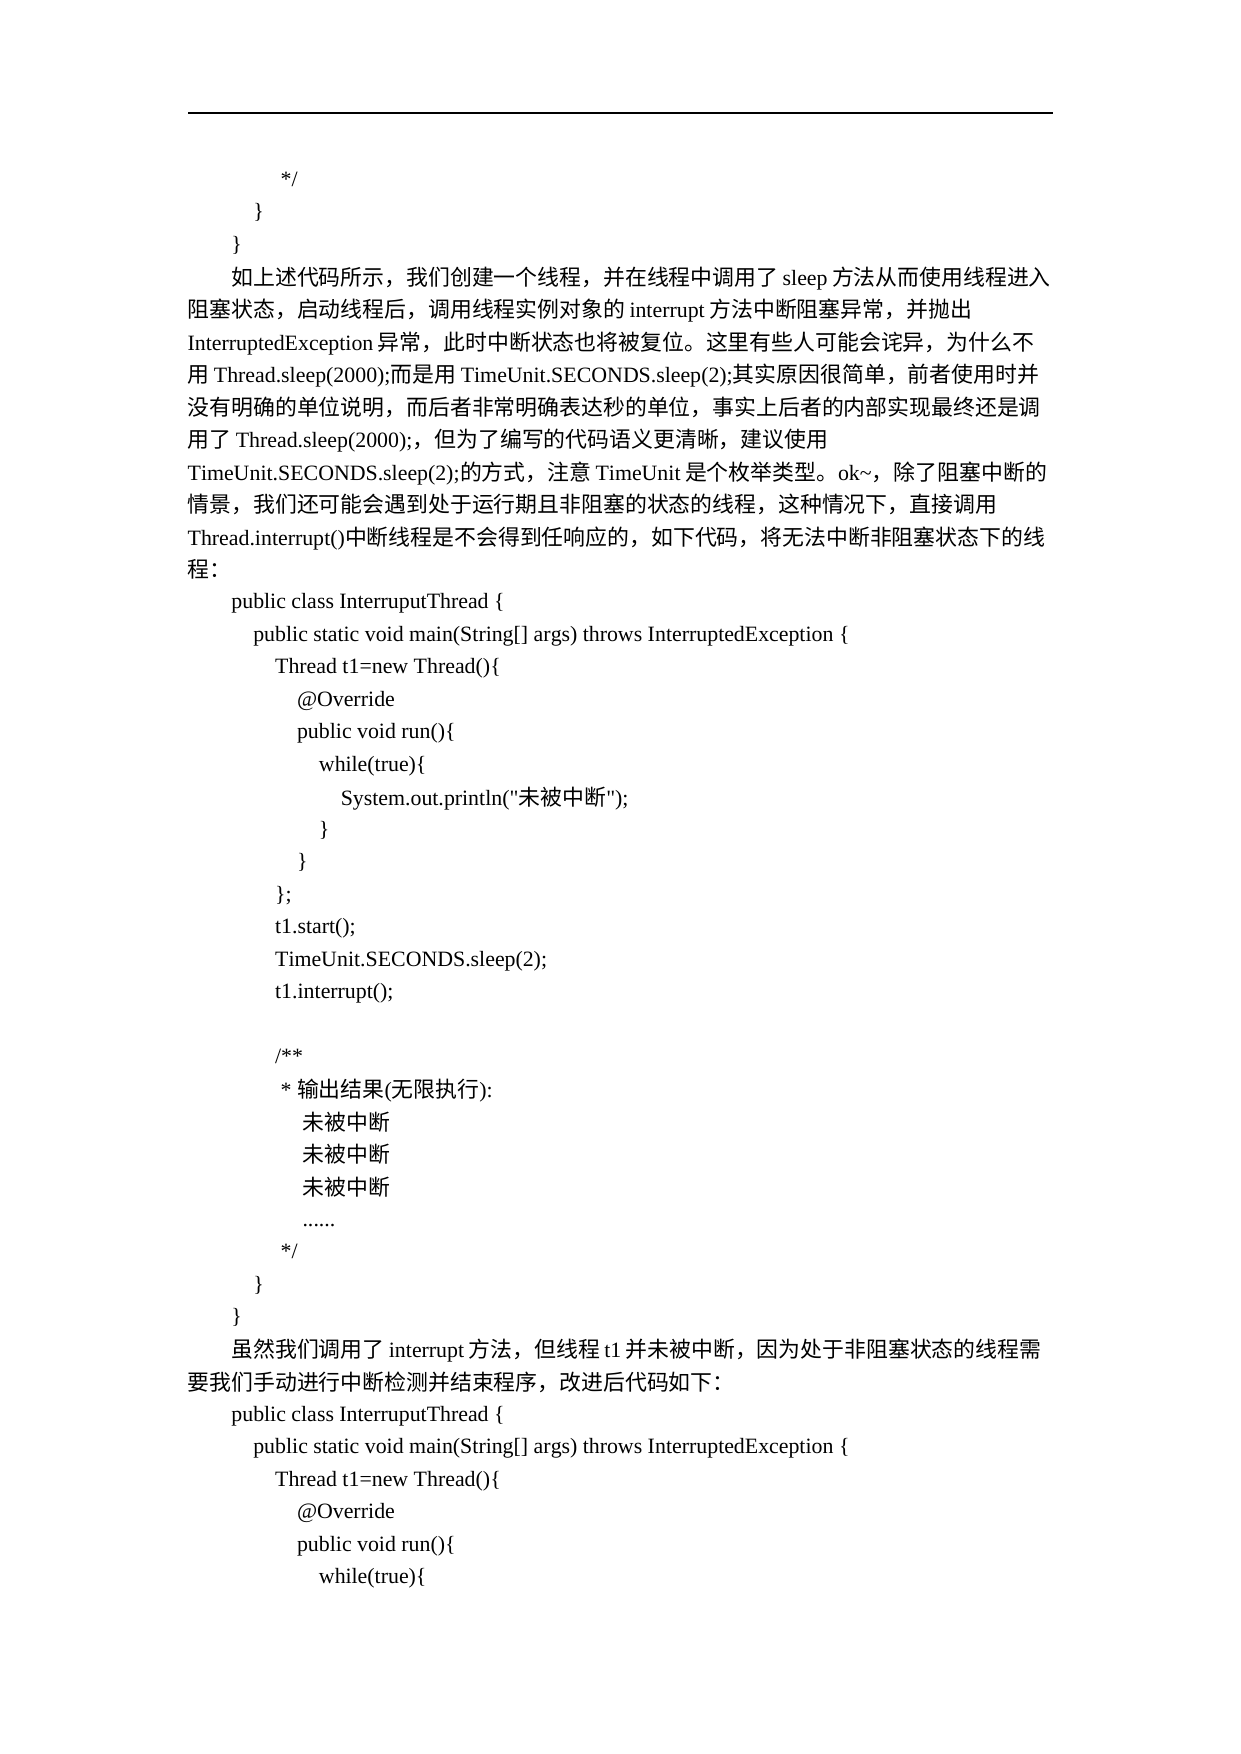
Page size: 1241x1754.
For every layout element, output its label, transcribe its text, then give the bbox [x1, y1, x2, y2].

text } [187, 1267, 1053, 1299]
text 未被中断 [187, 1104, 1053, 1137]
text } [187, 227, 1053, 259]
text public class InterruputThread { [187, 1397, 1053, 1429]
text */ [187, 162, 1053, 194]
text } [187, 844, 1053, 877]
text 虽然我们调用了interrupt方法，但线程t1并未被中断，因为处于非阻塞状态的线程需要我们手动进行中断检测并结束程序，改进后代码如下： [187, 1332, 1053, 1397]
text while(true){ [187, 1559, 1053, 1592]
text @Override [187, 1494, 1053, 1527]
text while(true){ [187, 747, 1053, 779]
text @Override [187, 682, 1053, 714]
text System.out.println("未被中断"); [187, 779, 1053, 812]
text public class InterruputThread { [187, 584, 1053, 617]
text TimeUnit.SECONDS.sleep(2); [187, 942, 1053, 974]
text Thread t1=new Thread(){ [187, 649, 1053, 682]
text public static void main(String[] args) throws InterruptedException { [187, 617, 1053, 649]
text t1.interrupt(); [187, 974, 1053, 1007]
text /** [187, 1039, 1053, 1072]
text public void run(){ [187, 1527, 1053, 1559]
text }; [187, 877, 1053, 909]
text */ [187, 1234, 1053, 1267]
text public void run(){ [187, 714, 1053, 747]
text 未被中断 [187, 1169, 1053, 1202]
text } [187, 1299, 1053, 1332]
text 未被中断 [187, 1137, 1053, 1169]
text t1.start(); [187, 909, 1053, 942]
text Thread t1=new Thread(){ [187, 1462, 1053, 1494]
text * 输出结果(无限执行): [187, 1072, 1053, 1104]
text 如上述代码所示，我们创建一个线程，并在线程中调用了sleep方法从而使用线程进入阻塞状态，启动线程后，调用线程实例对象的interrupt方法中断阻塞异常，并抛出InterruptedException异常，此时中断状态也将被复位。这里有些人可能会诧异，为什么不用Thread.sleep(2000);而是用TimeUnit.SECONDS.sleep(2);其实原因很简单，前者使用时并没有明确的单位说明，而后者非常明确表达秒的单位，事实上后者的内部实现最终还是调用了Thread.sleep(2000);，但为了编写的代码语义更清晰，建议使用TimeUnit.SECONDS.sleep(2);的方式，注意TimeUnit是个枚举类型。ok~，除了阻塞中断的情景，我们还可能会遇到处于运行期且非阻塞的状态的线程，这种情况下，直接调用Thread.interrupt()中断线程是不会得到任响应的，如下代码，将无法中断非阻塞状态下的线程： [187, 259, 1053, 584]
text } [187, 194, 1053, 227]
text public static void main(String[] args) throws InterruptedException { [187, 1429, 1053, 1462]
text ...... [187, 1202, 1053, 1234]
text } [187, 812, 1053, 844]
